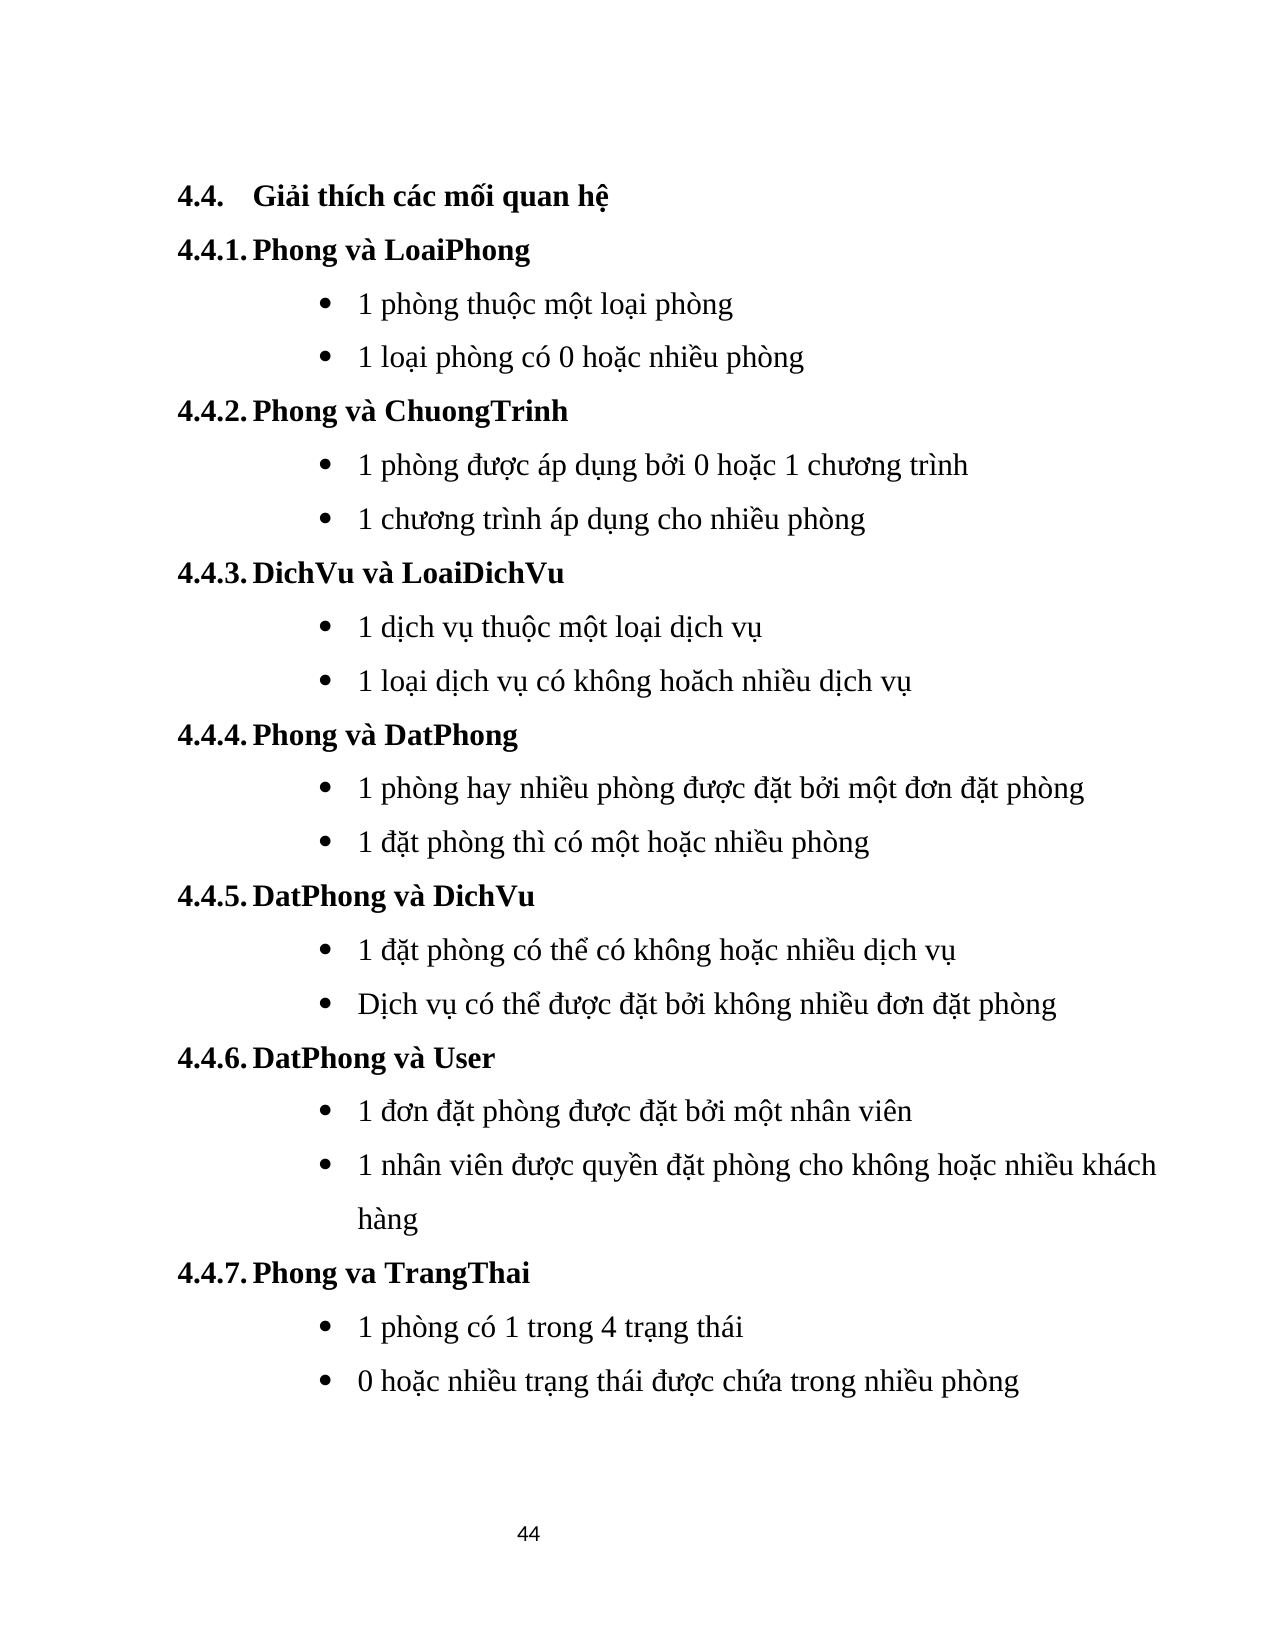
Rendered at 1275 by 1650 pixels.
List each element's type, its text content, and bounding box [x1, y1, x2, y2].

list 1 loại dịch vụ có không hoăch nhiều dịch vụ [320, 662, 1157, 698]
list 1 chương trình áp dụng cho nhiều phòng [320, 500, 1157, 536]
list 1 phòng có 1 trong 4 trạng thái [320, 1308, 1157, 1344]
list Phong va TrangThai [177, 1254, 1157, 1290]
list 1 phòng thuộc một loại phòng [320, 285, 1157, 321]
list DichVu và LoaiDichVu [177, 554, 1157, 590]
list 0 hoặc nhiều trạng thái được chứa trong nhiều phòng [320, 1362, 1157, 1398]
list 1 phòng được áp dụng bởi 0 hoặc 1 chương trình [320, 446, 1157, 482]
list 1 dịch vụ thuộc một loại dịch vụ [320, 608, 1157, 644]
list DatPhong và User [177, 1039, 1157, 1075]
list 1 nhân viên được quyền đặt phòng cho không hoặc nhiều khách hàng [320, 1147, 1157, 1236]
list DatPhong và DichVu [177, 877, 1157, 913]
list 1 đơn đặt phòng được đặt bởi một nhân viên [320, 1093, 1157, 1129]
list Phong và LoaiPhong [177, 231, 1157, 267]
list 1 đặt phòng có thể có không hoặc nhiều dịch vụ [320, 931, 1157, 967]
list 1 đặt phòng thì có một hoặc nhiều phòng [320, 823, 1157, 859]
list Giải thích các mối quan hệ [177, 177, 1157, 213]
list 1 loại phòng có 0 hoặc nhiều phòng [320, 339, 1157, 375]
list Phong và DatPhong [177, 716, 1157, 752]
list Dịch vụ có thể được đặt bởi không nhiều đơn đặt phòng [320, 985, 1157, 1021]
list Phong và ChuongTrinh [177, 393, 1157, 428]
list 1 phòng hay nhiều phòng được đặt bởi một đơn đặt phòng [320, 769, 1157, 806]
